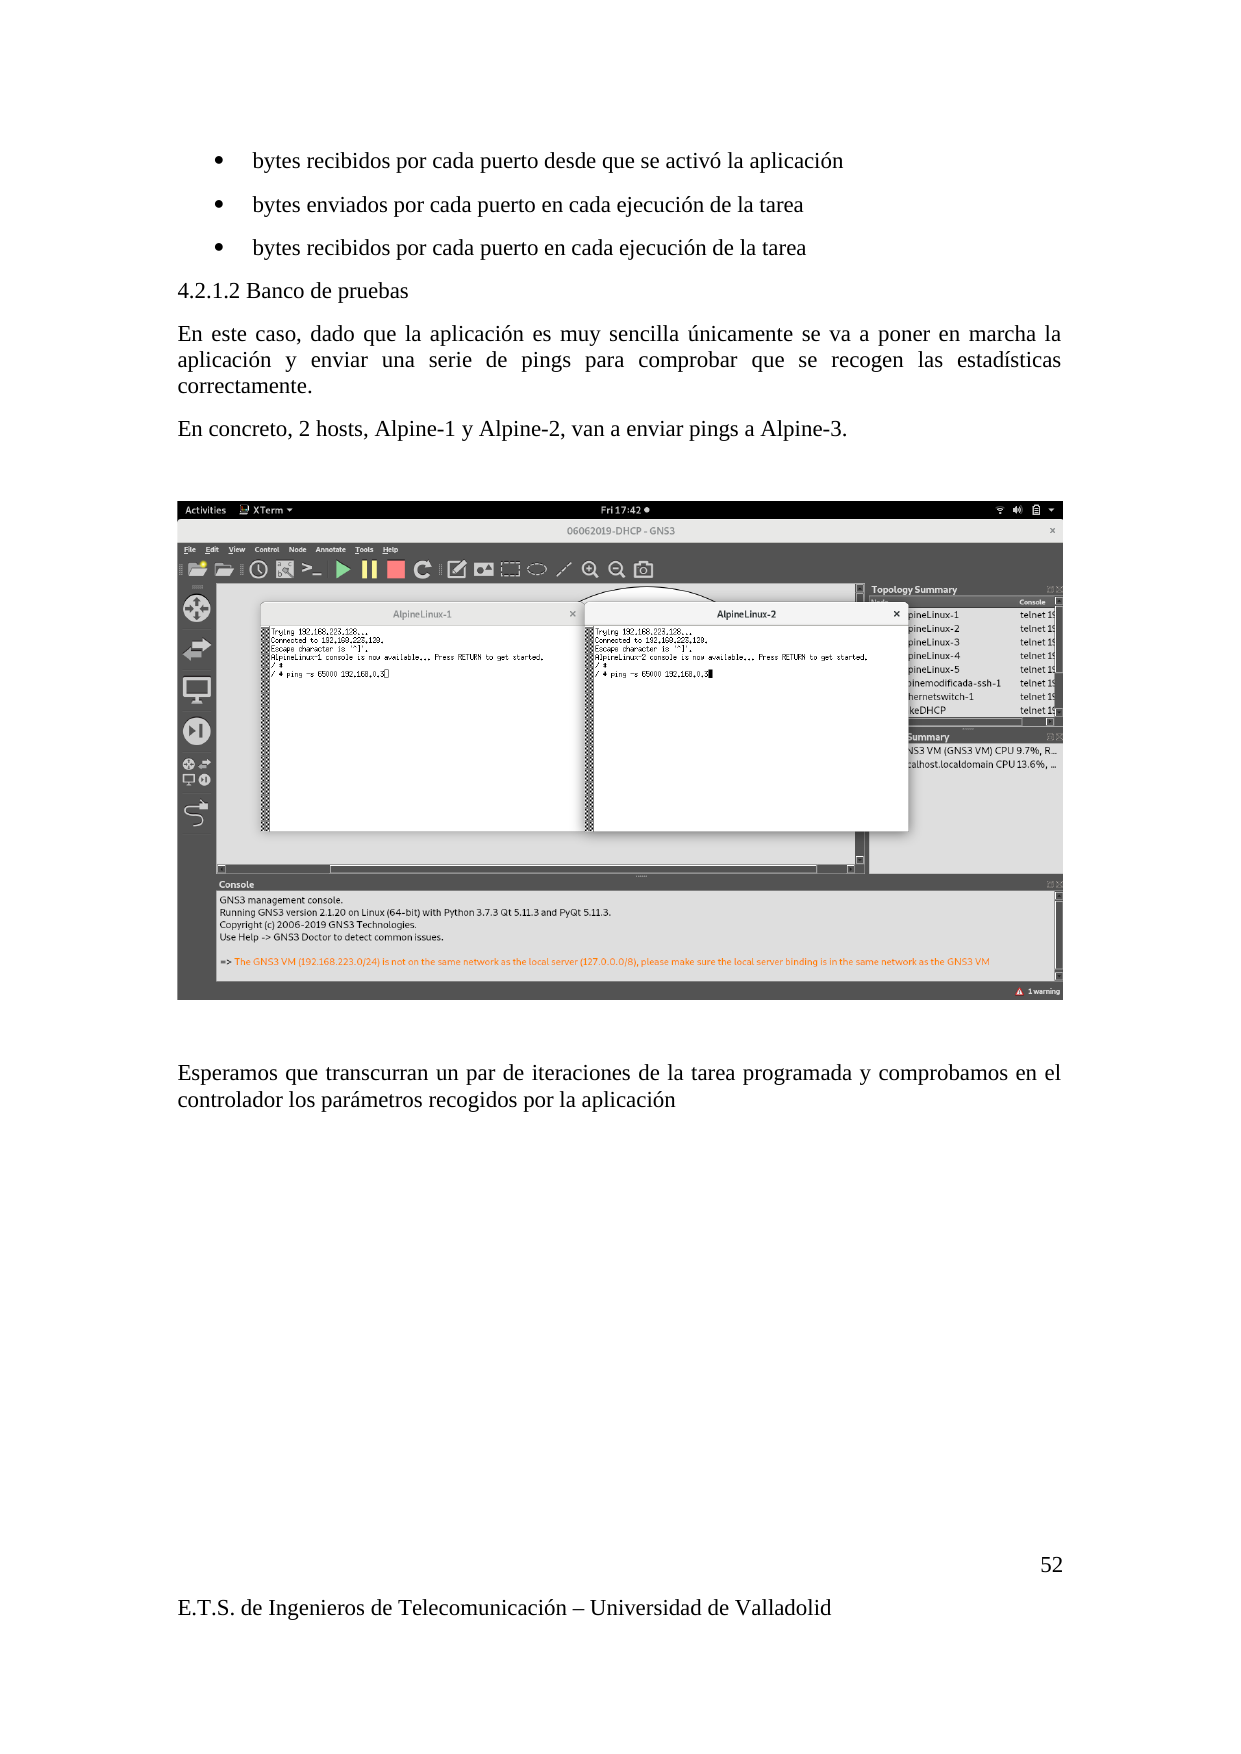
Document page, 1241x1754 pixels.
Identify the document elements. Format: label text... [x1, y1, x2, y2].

text 4.2.1.2 Banco de pruebas [177, 277, 1063, 303]
picture [177, 501, 1063, 1000]
list bytes recibidos por cada puerto en cada ejecución de la tarea [215, 234, 1063, 260]
text En este caso, dado que la aplicación es muy sencilla únicamente se va a poner en marcha la aplicación y enviar una serie de pings para comprobar que se recogen las estadísticas correctamente. [177, 320, 1063, 399]
list bytes enviados por cada puerto en cada ejecución de la tarea [215, 191, 1063, 217]
list bytes recibidos por cada puerto desde que se activó la aplicación [215, 148, 1063, 174]
text En concreto, 2 hosts, Alpine-1 y Alpine-2, van a enviar pings a Alpine-3. [177, 415, 1063, 442]
text Esperamos que transcurran un par de iteraciones de la tarea programada y comprobamos en el controlador los parámetros recogidos por la aplicación [177, 1059, 1063, 1112]
